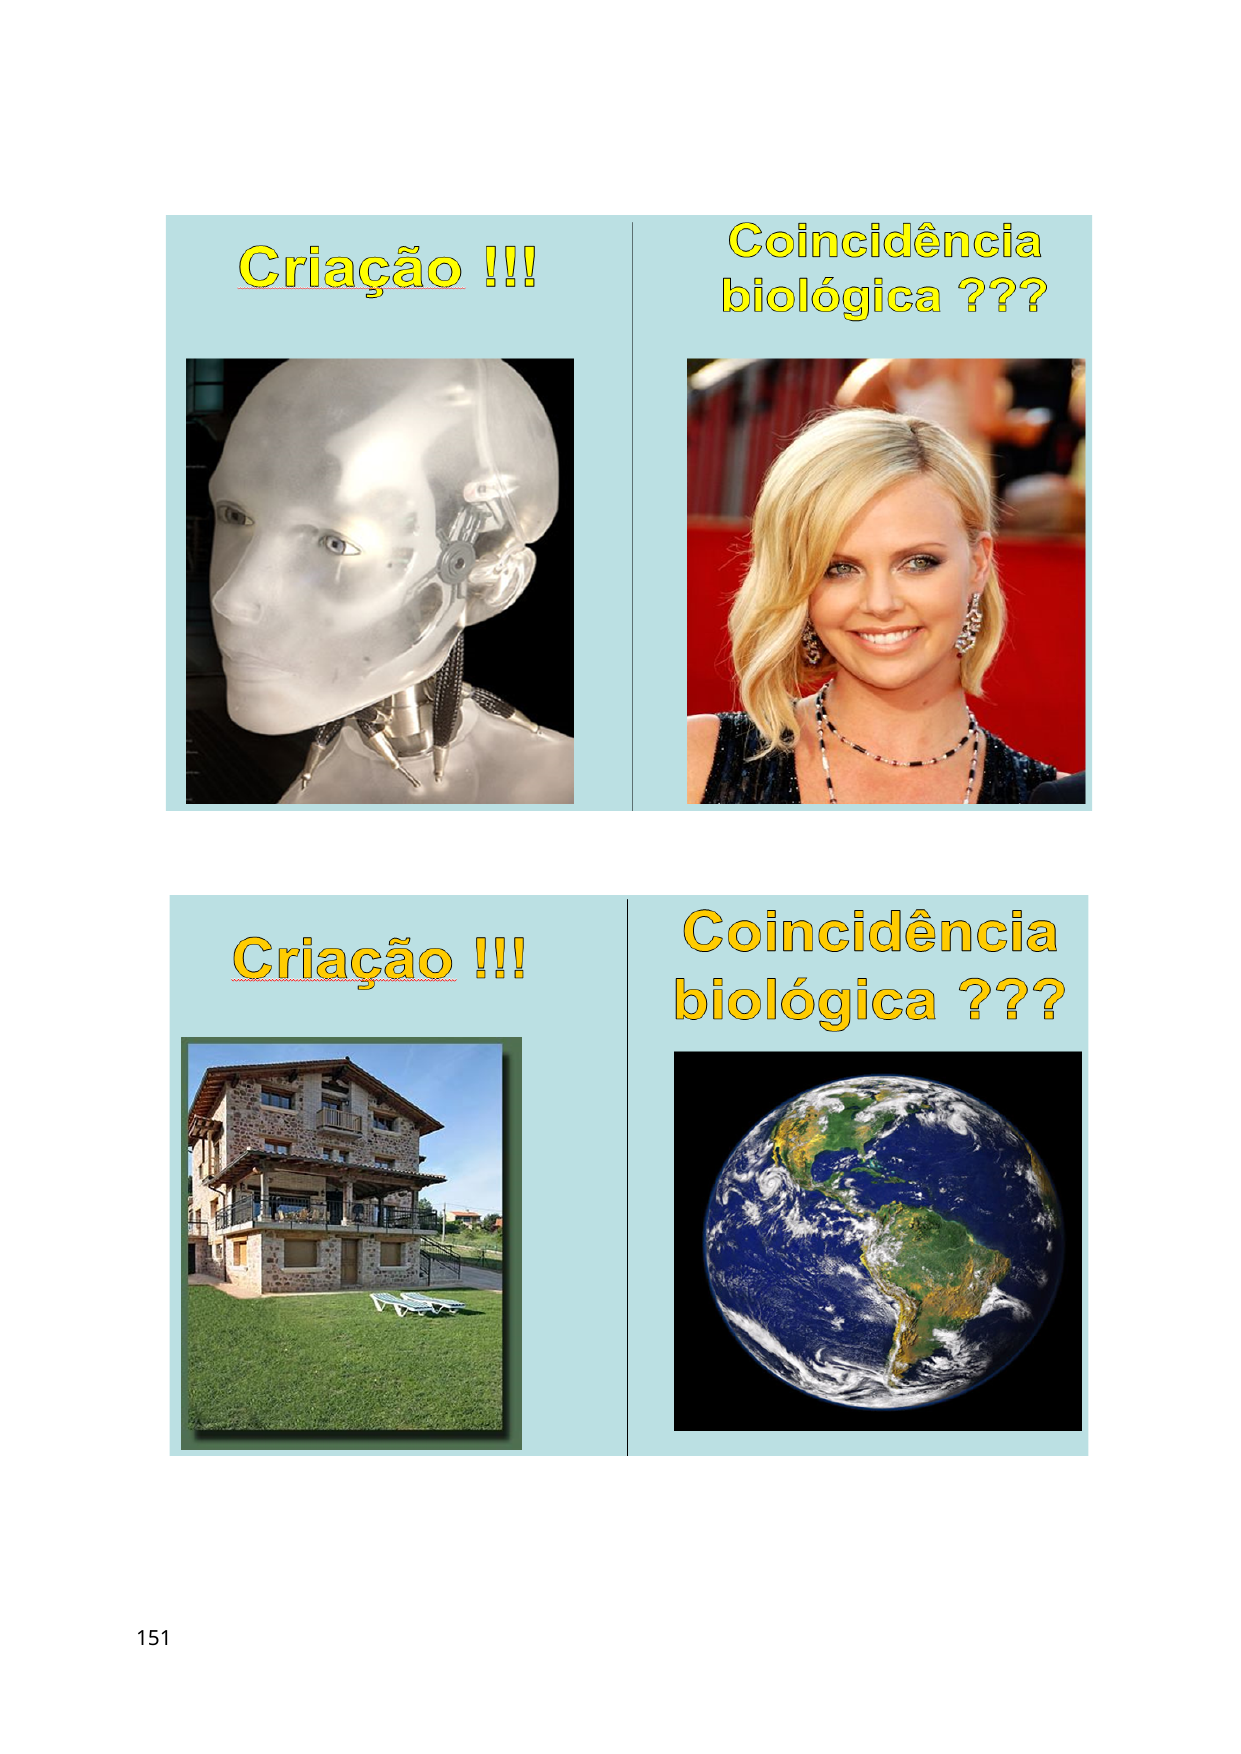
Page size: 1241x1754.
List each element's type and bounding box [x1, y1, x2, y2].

picture [169, 895, 1089, 1456]
picture [165, 215, 1093, 811]
